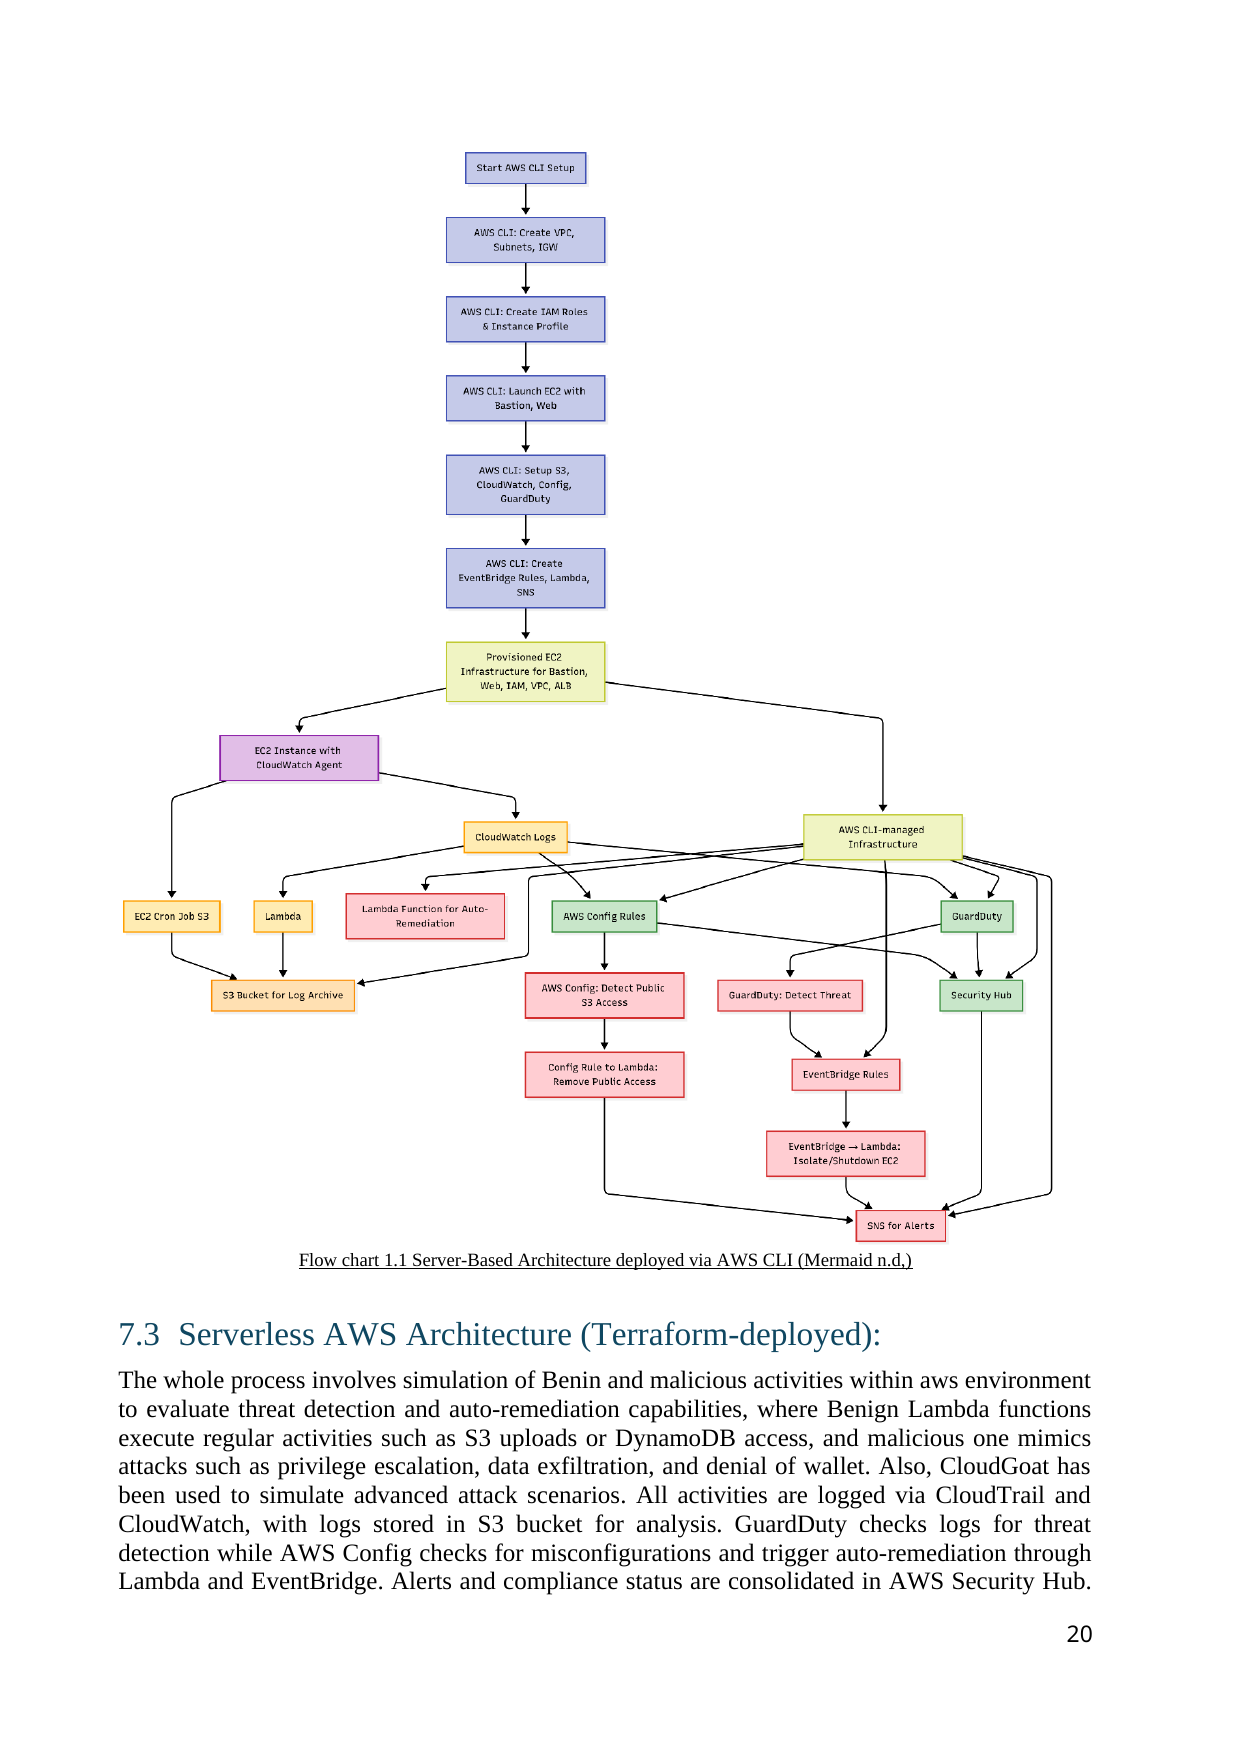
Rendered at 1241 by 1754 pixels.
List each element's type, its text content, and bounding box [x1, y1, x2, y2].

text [118, 1365, 1092, 1595]
subtitle Serverless AWS Architecture (Terraform-deployed): [118, 1314, 1092, 1353]
text Flow chart 1.1 Server-Based Architecture deployed via AWS CLI (Mermaid n.d,) [118, 1249, 1092, 1271]
picture [118, 147, 1059, 1249]
